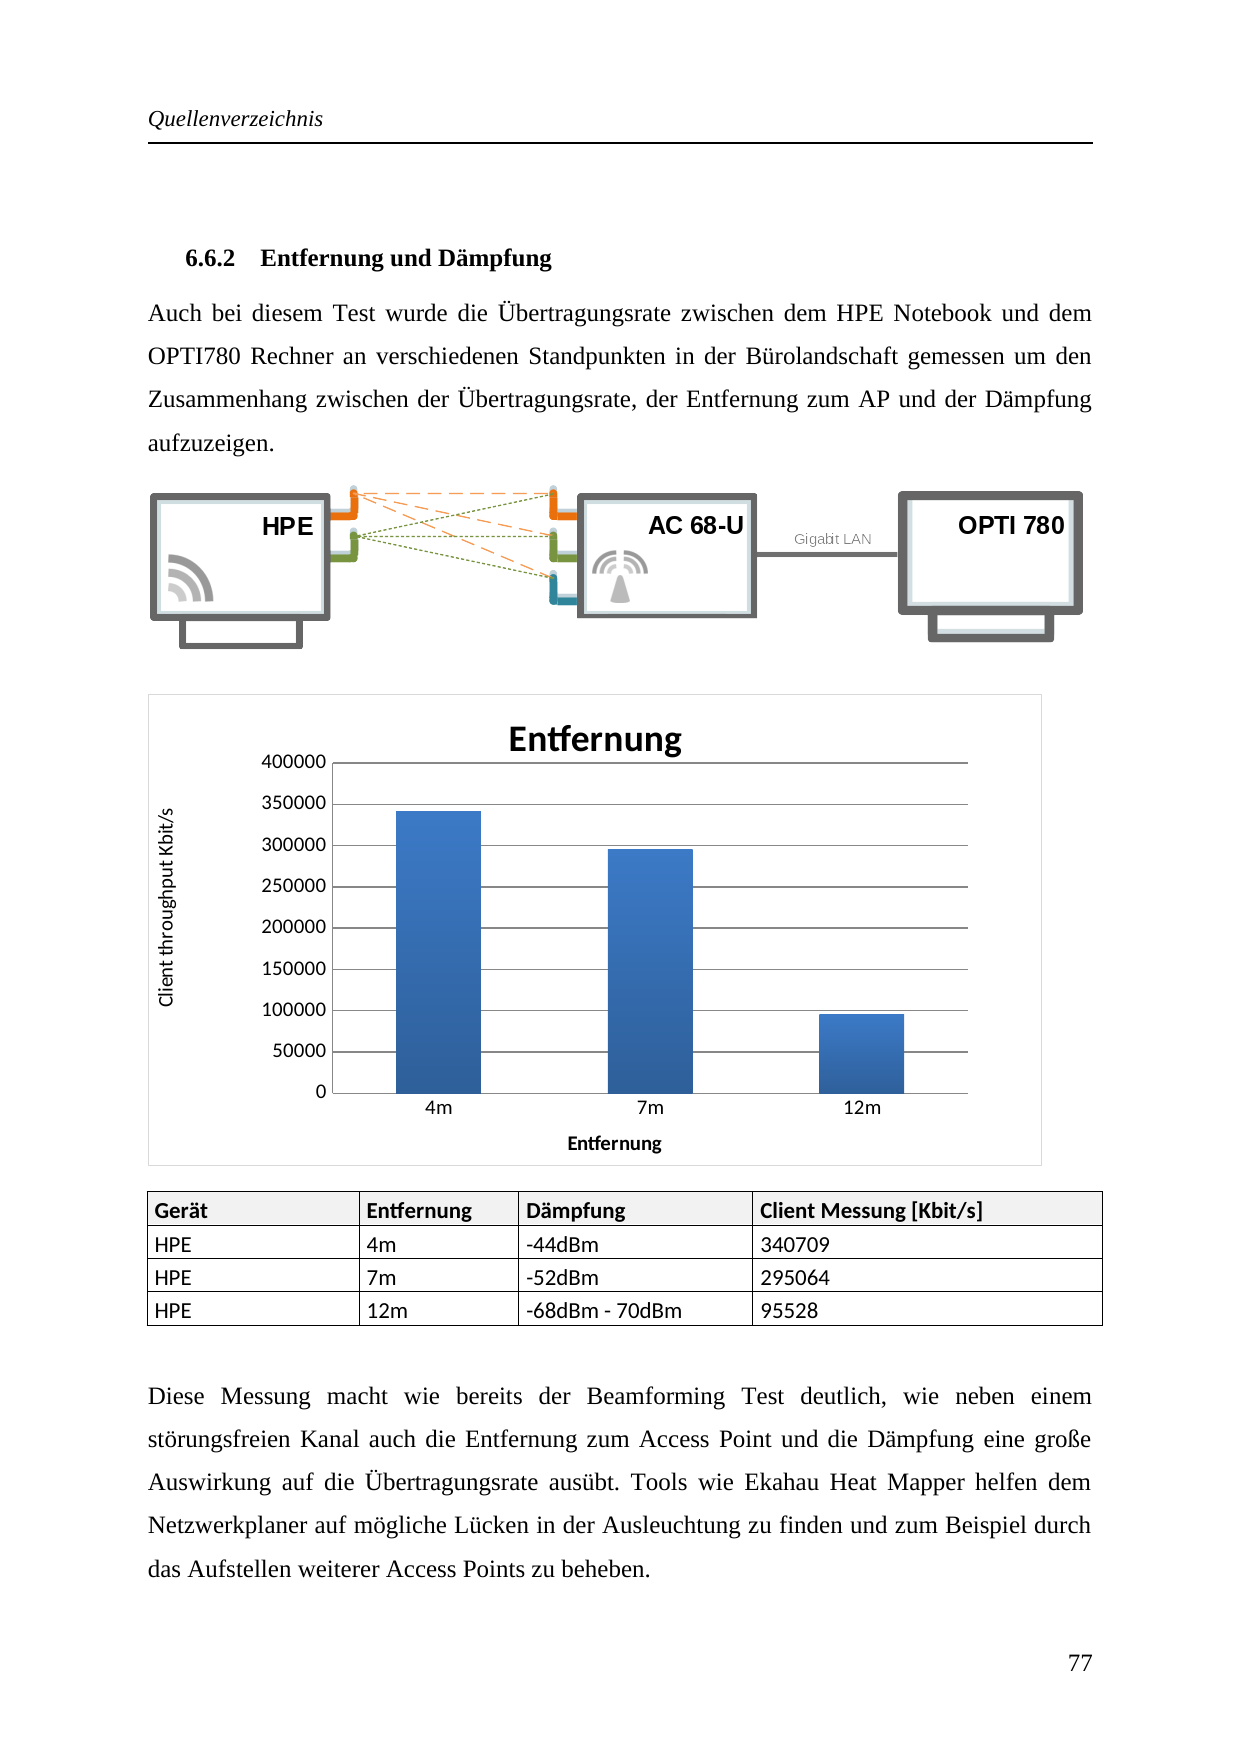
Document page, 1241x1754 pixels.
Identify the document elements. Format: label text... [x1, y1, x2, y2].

table_header Client Messung [Kbit/s] [753, 1192, 1102, 1224]
table_header Entfernung [360, 1192, 518, 1224]
table_cell HPE [148, 1226, 359, 1258]
text Auch bei diesem Test wurde die Übertragungsrate zwischen dem HPE Notebook und dem OPTI780 Rechner an verschiedenen Standpunkten in der Bürolandschaft gemessen um den Zusammenhang zwischen der Übertragungsrate, der Entfernung zum AP und der Dämpfung aufzuzeigen. [148, 298, 1093, 456]
text Diese Messung macht wie bereits der Beamforming Test deutlich, wie neben einem störungsfreien Kanal auch die Entfernung zum Access Point und die Dämpfung eine große Auswirkung auf die Übertragungsrate ausübt. Tools wie Ekahau Heat Mapper helfen dem Netzwerkplaner auf mögliche Lücken in der Ausleuchtung zu finden und zum Beispiel durch das Aufstellen weiterer Access Points zu beheben. [148, 1381, 1093, 1582]
table_cell 295064 [753, 1259, 1102, 1291]
table_cell -52dBm [519, 1259, 752, 1291]
table_cell 340709 [753, 1226, 1102, 1258]
table_cell -68dBm - 70dBm [519, 1292, 752, 1324]
table_cell 95528 [753, 1292, 1102, 1324]
table_cell 12m [360, 1292, 518, 1324]
table_header Gerät [148, 1192, 359, 1224]
subtitle Entfernung und Dämpfung [185, 243, 1093, 271]
table_cell HPE [148, 1259, 359, 1291]
table_cell 7m [360, 1259, 518, 1291]
table_header Dämpfung [519, 1192, 752, 1224]
table_cell -44dBm [519, 1226, 752, 1258]
table_cell 4m [360, 1226, 518, 1258]
table_cell HPE [148, 1292, 359, 1324]
